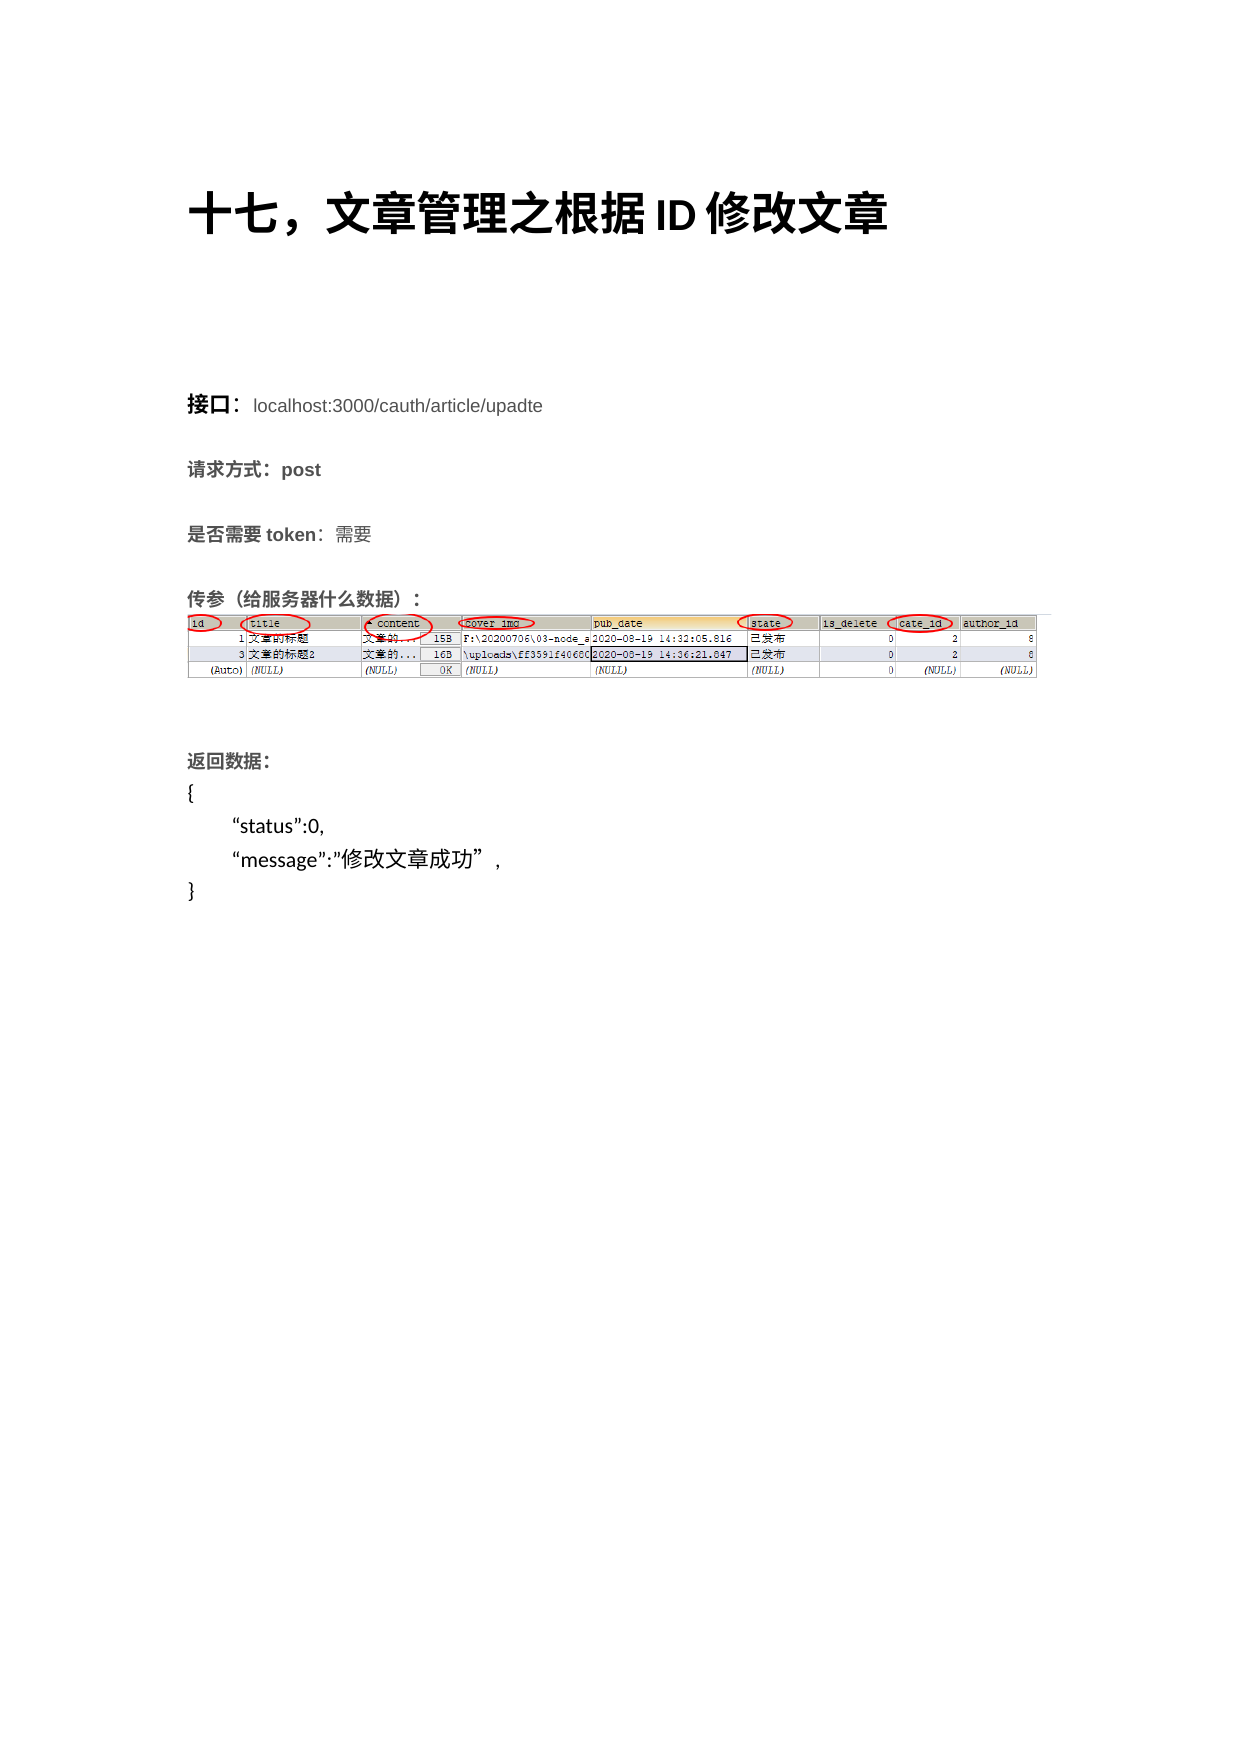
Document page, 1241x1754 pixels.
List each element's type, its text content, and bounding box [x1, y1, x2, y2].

list 是否需要token：需要 [187, 517, 1053, 549]
picture [187, 614, 1052, 693]
list 请求方式：post [187, 452, 1053, 484]
list 传参（给服务器什么数据）： [187, 582, 1053, 614]
subtitle 文章管理之根据ID修改文章 [187, 162, 1053, 259]
list 返回数据： [187, 744, 1053, 777]
list { [187, 777, 1053, 809]
list 接口：localhost:3000/cauth/article/upadte [187, 387, 1053, 419]
list “message”:”修改文章成功”, [187, 842, 1053, 874]
list “status”:0, [187, 809, 1053, 842]
list } [187, 874, 1053, 907]
